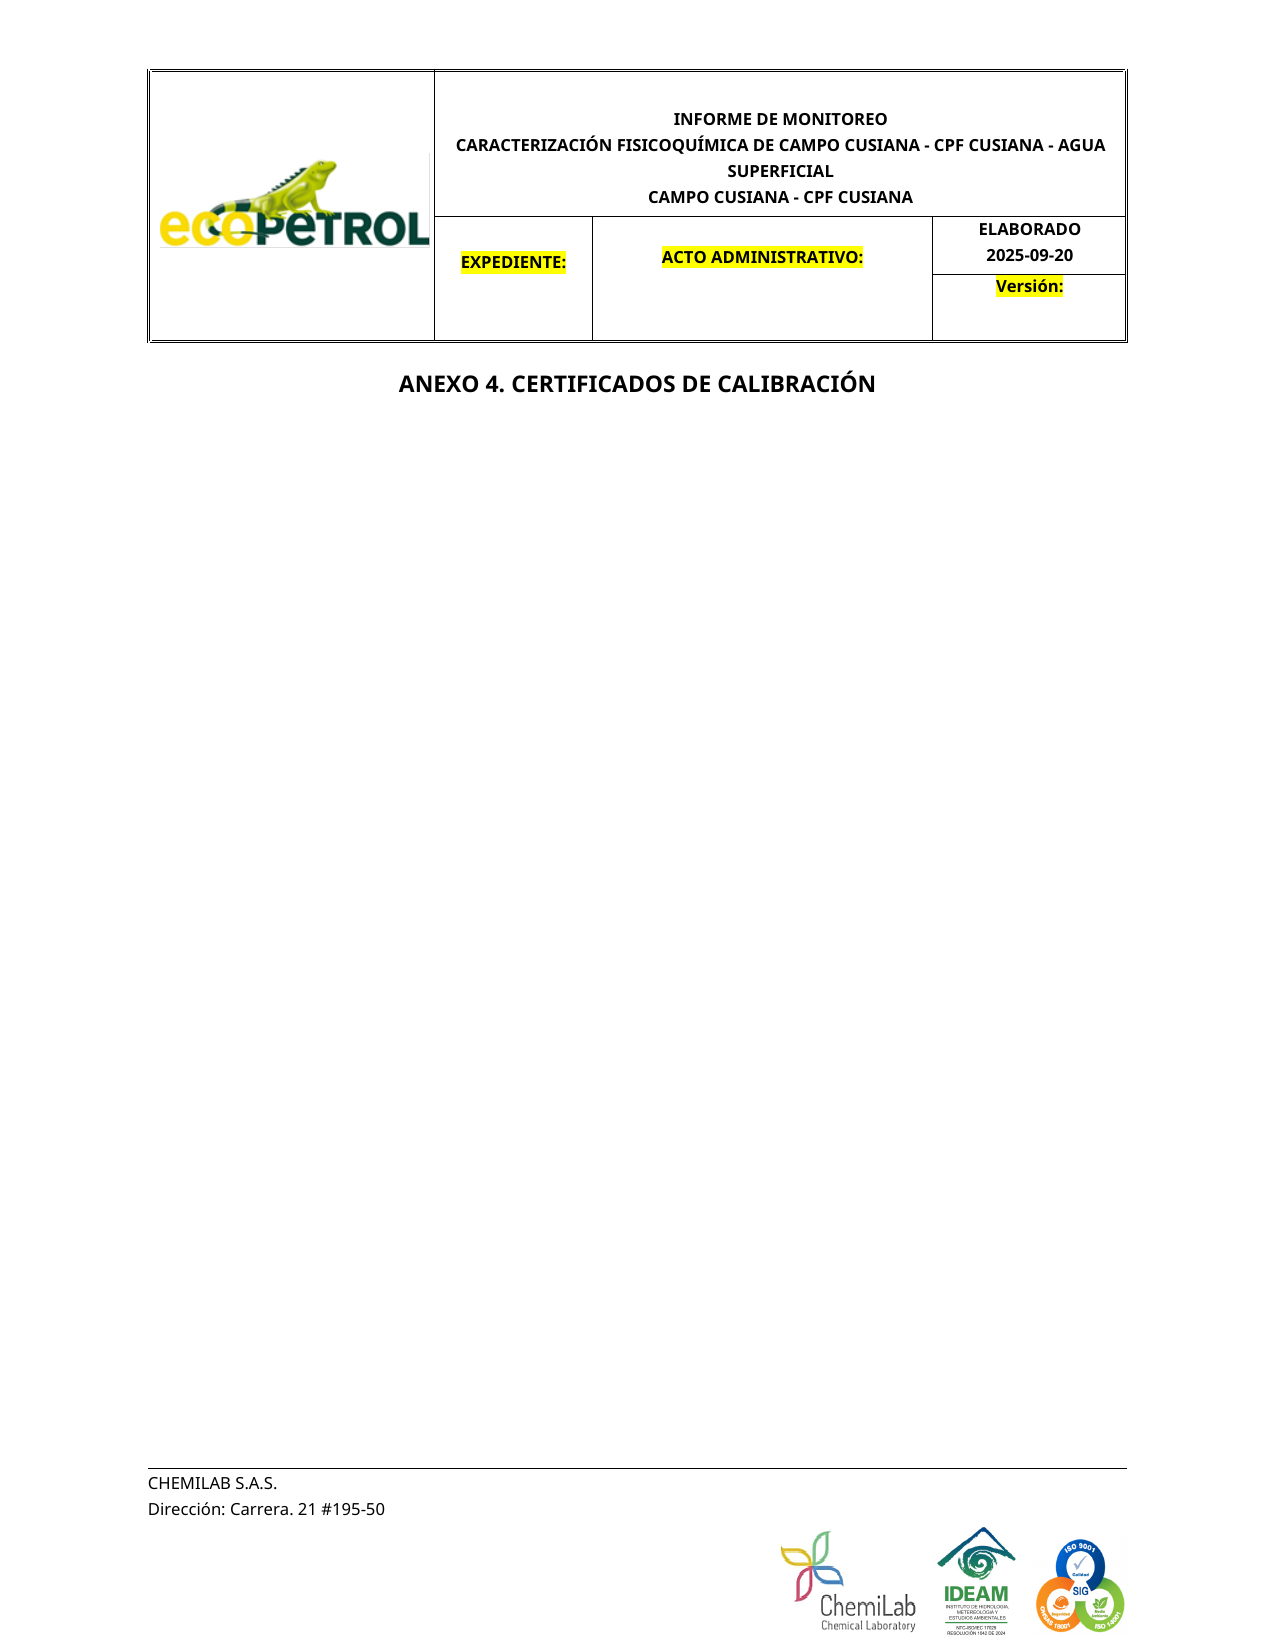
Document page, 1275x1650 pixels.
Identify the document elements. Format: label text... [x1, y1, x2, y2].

picture [159, 153, 432, 250]
picture [775, 1523, 1024, 1647]
picture [1032, 1534, 1128, 1636]
text ANEXO 4. CERTIFICADOS DE CALIBRACIÓN [148, 368, 1127, 399]
